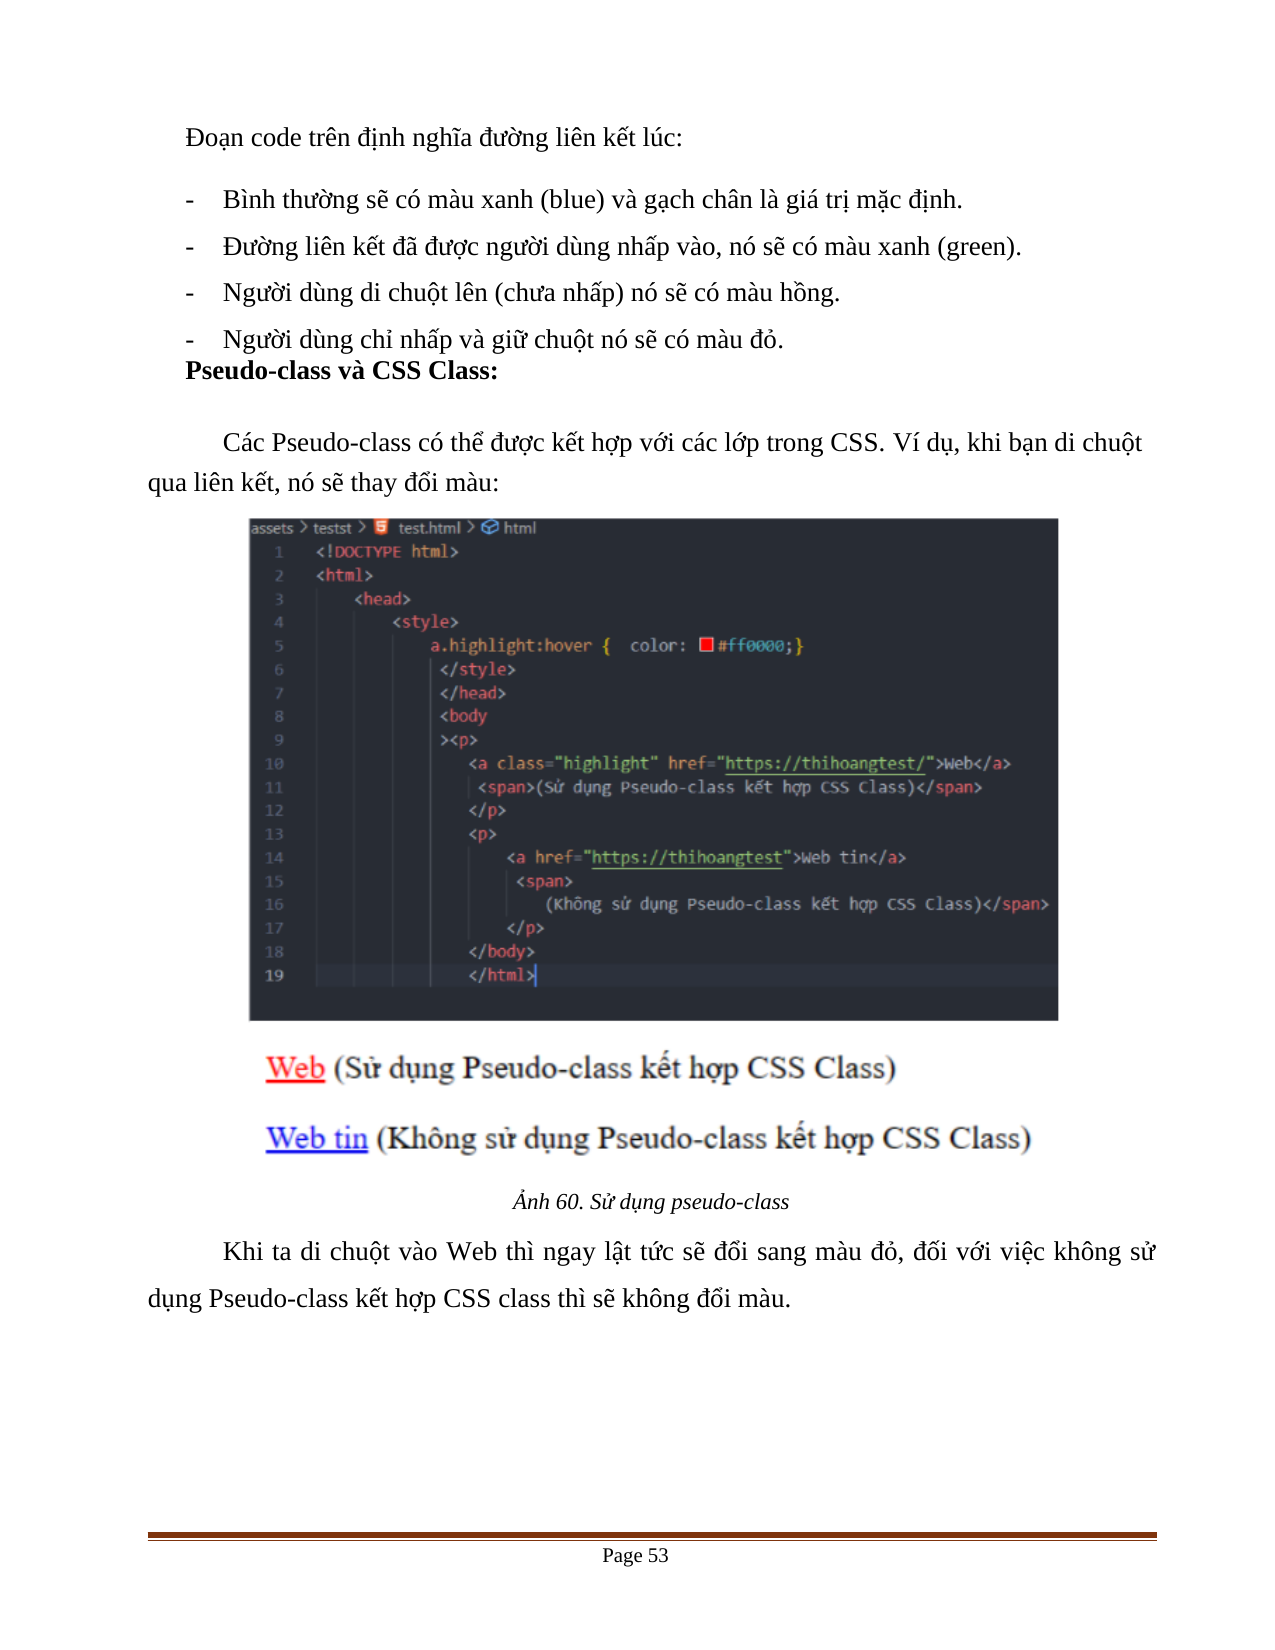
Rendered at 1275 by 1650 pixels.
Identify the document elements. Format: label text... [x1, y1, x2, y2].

picture [246, 513, 1059, 1167]
list Bình thường sẽ có màu xanh (blue) và gạch chân là giá trị mặc định. [185, 183, 1157, 214]
list Người dùng di chuột lên (chưa nhấp) nó sẽ có màu hồng. [185, 276, 1157, 307]
list Người dùng chỉ nhấp và giữ chuột nó sẽ có màu đỏ. [185, 323, 1157, 354]
text Các Pseudo-class có thể được kết hợp với các lớp trong CSS. Ví dụ, khi bạn di chuột qua liên kết, nó sẽ thay đổi màu: [148, 416, 1157, 498]
text Pseudo-class và CSS Class: [148, 354, 1157, 385]
text Đoạn code trên định nghĩa đường liên kết lúc: [148, 121, 1157, 152]
text Khi ta di chuột vào Web thì ngay lật tức sẽ đổi sang màu đỏ, đối với việc không sử dụng Pseudo-class kết hợp CSS class thì sẽ không đổi màu. [148, 1235, 1157, 1313]
list Đường liên kết đã được người dùng nhấp vào, nó sẽ có màu xanh (green). [185, 230, 1157, 261]
text Ảnh 60. Sử dụng pseudo-class [148, 1188, 1157, 1214]
